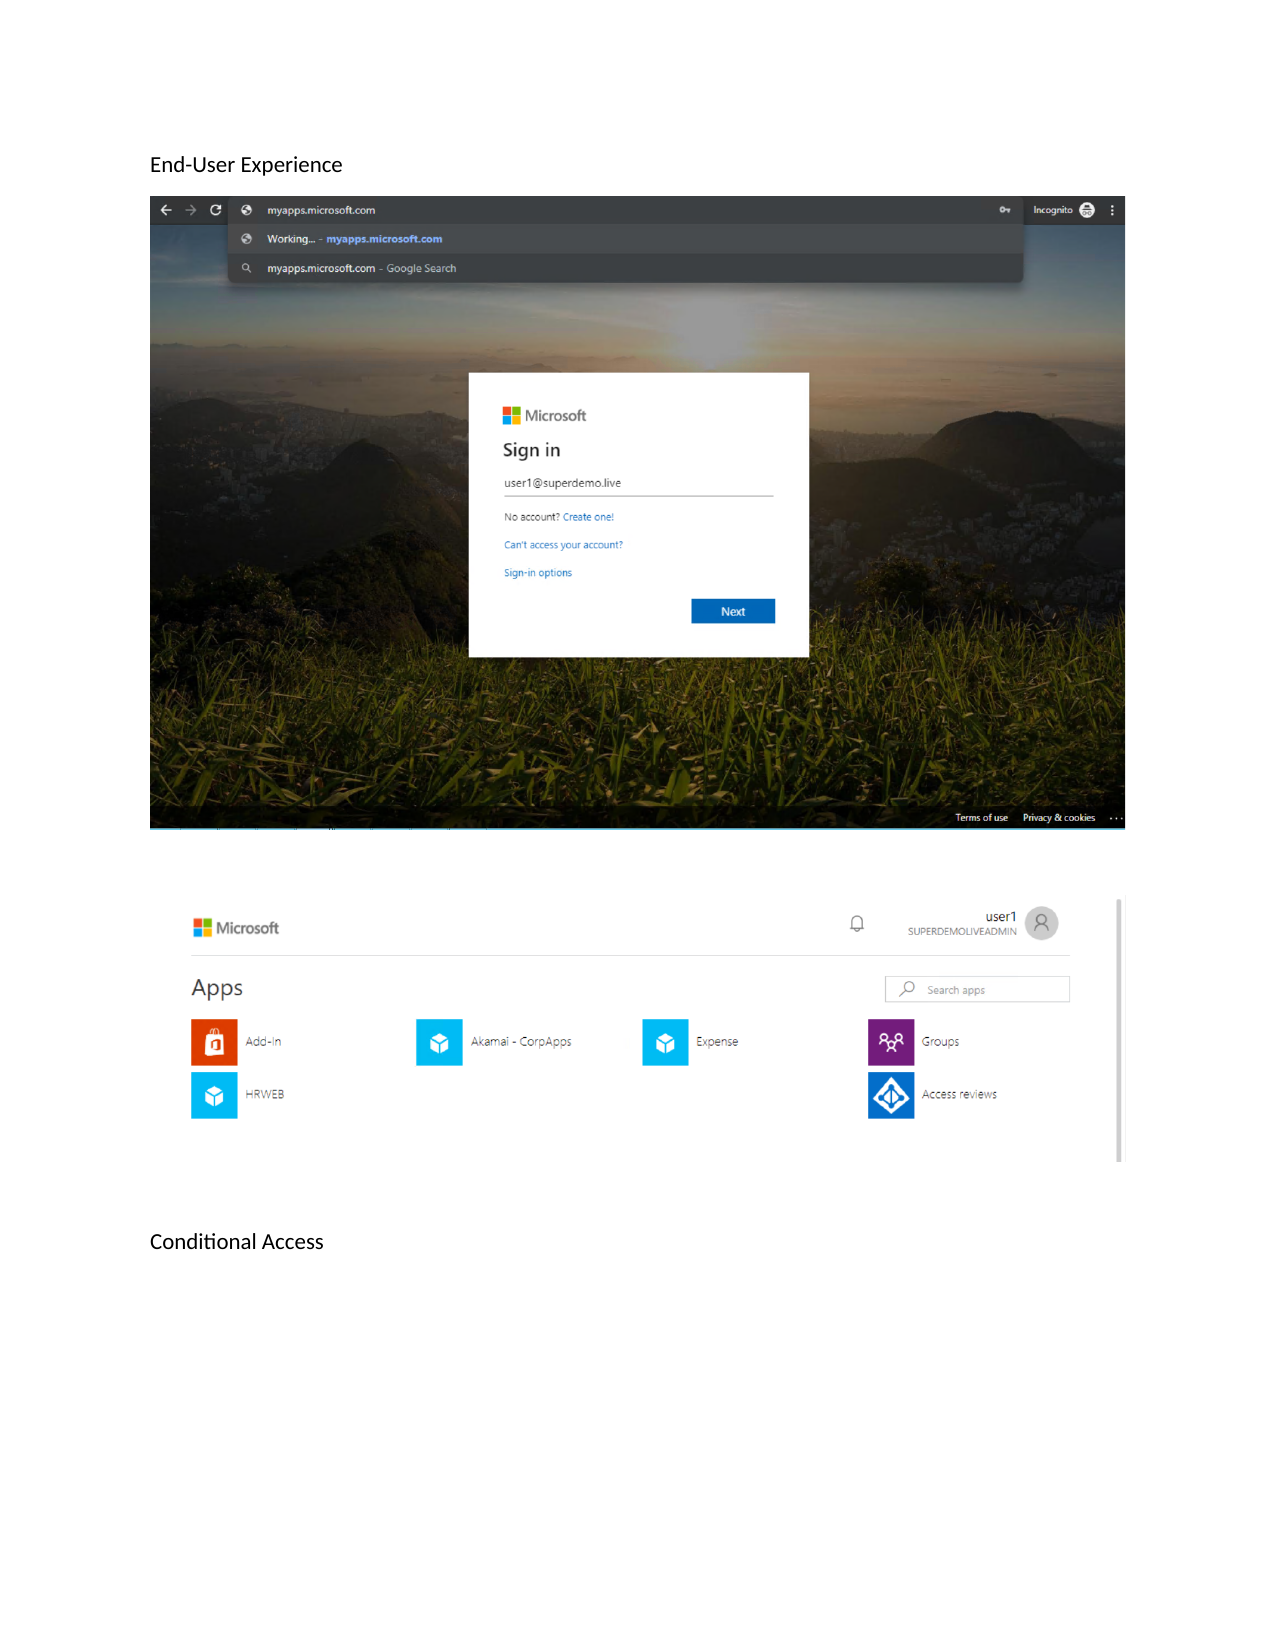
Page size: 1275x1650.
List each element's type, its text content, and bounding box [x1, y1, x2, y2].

picture [150, 895, 1125, 1162]
text Conditional Access [150, 1227, 1125, 1255]
text End-User Experience [150, 150, 1125, 178]
picture [150, 196, 1125, 830]
